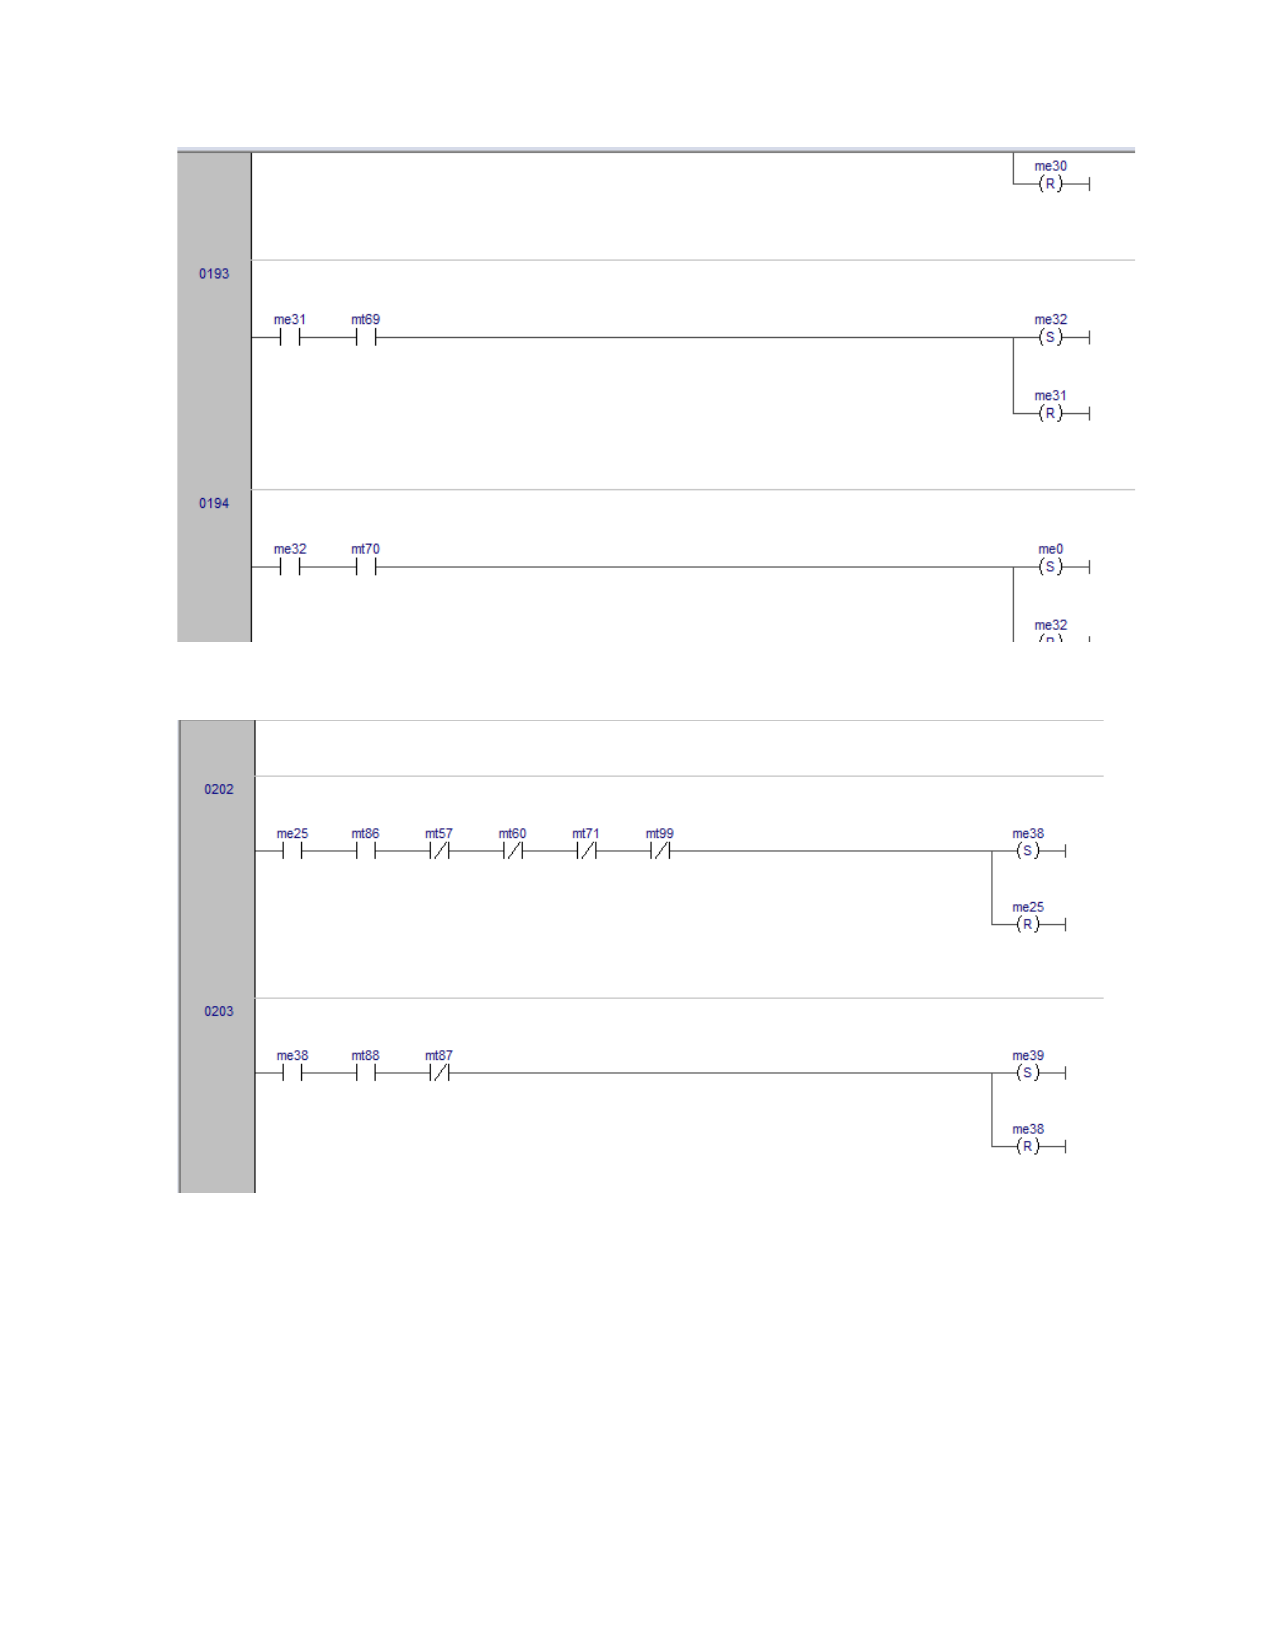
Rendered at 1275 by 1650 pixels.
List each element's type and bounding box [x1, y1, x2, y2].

picture [177, 720, 1104, 1193]
picture [177, 147, 1136, 642]
